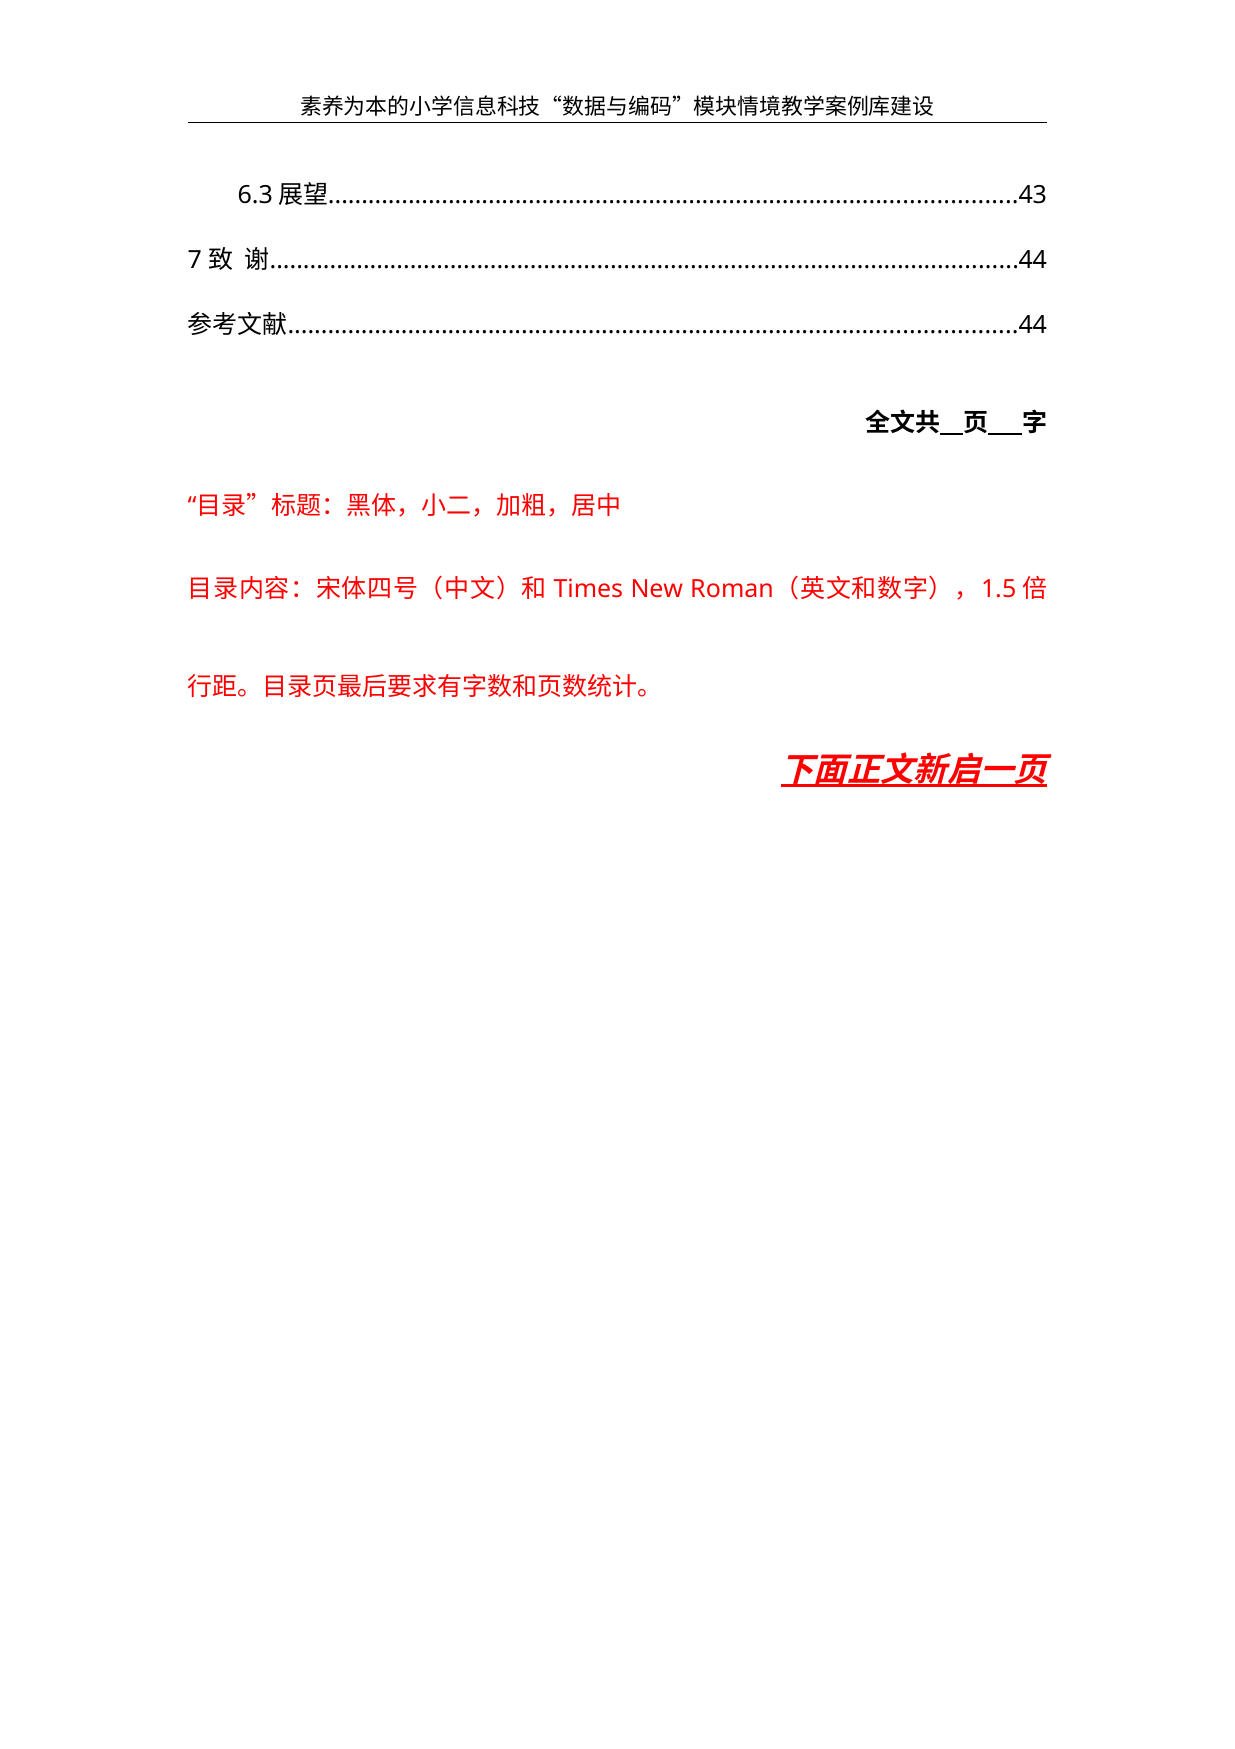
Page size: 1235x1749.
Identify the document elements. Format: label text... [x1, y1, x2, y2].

text 6.3展望 43 [237, 160, 1047, 225]
text 参考文献 44 [187, 290, 1047, 355]
text 全文共 页 字 [187, 388, 1047, 453]
text “目录”标题：黑体，小二，加粗，居中 [187, 471, 1047, 536]
text 目录内容：宋体四号（中文）和Times New Roman（英文和数字），1.5倍行距。目录页最后要求有字数和页数统计。 [187, 554, 1047, 717]
text 7 致 谢 44 [187, 225, 1047, 290]
text 下面正文新启一页 [187, 735, 1047, 800]
